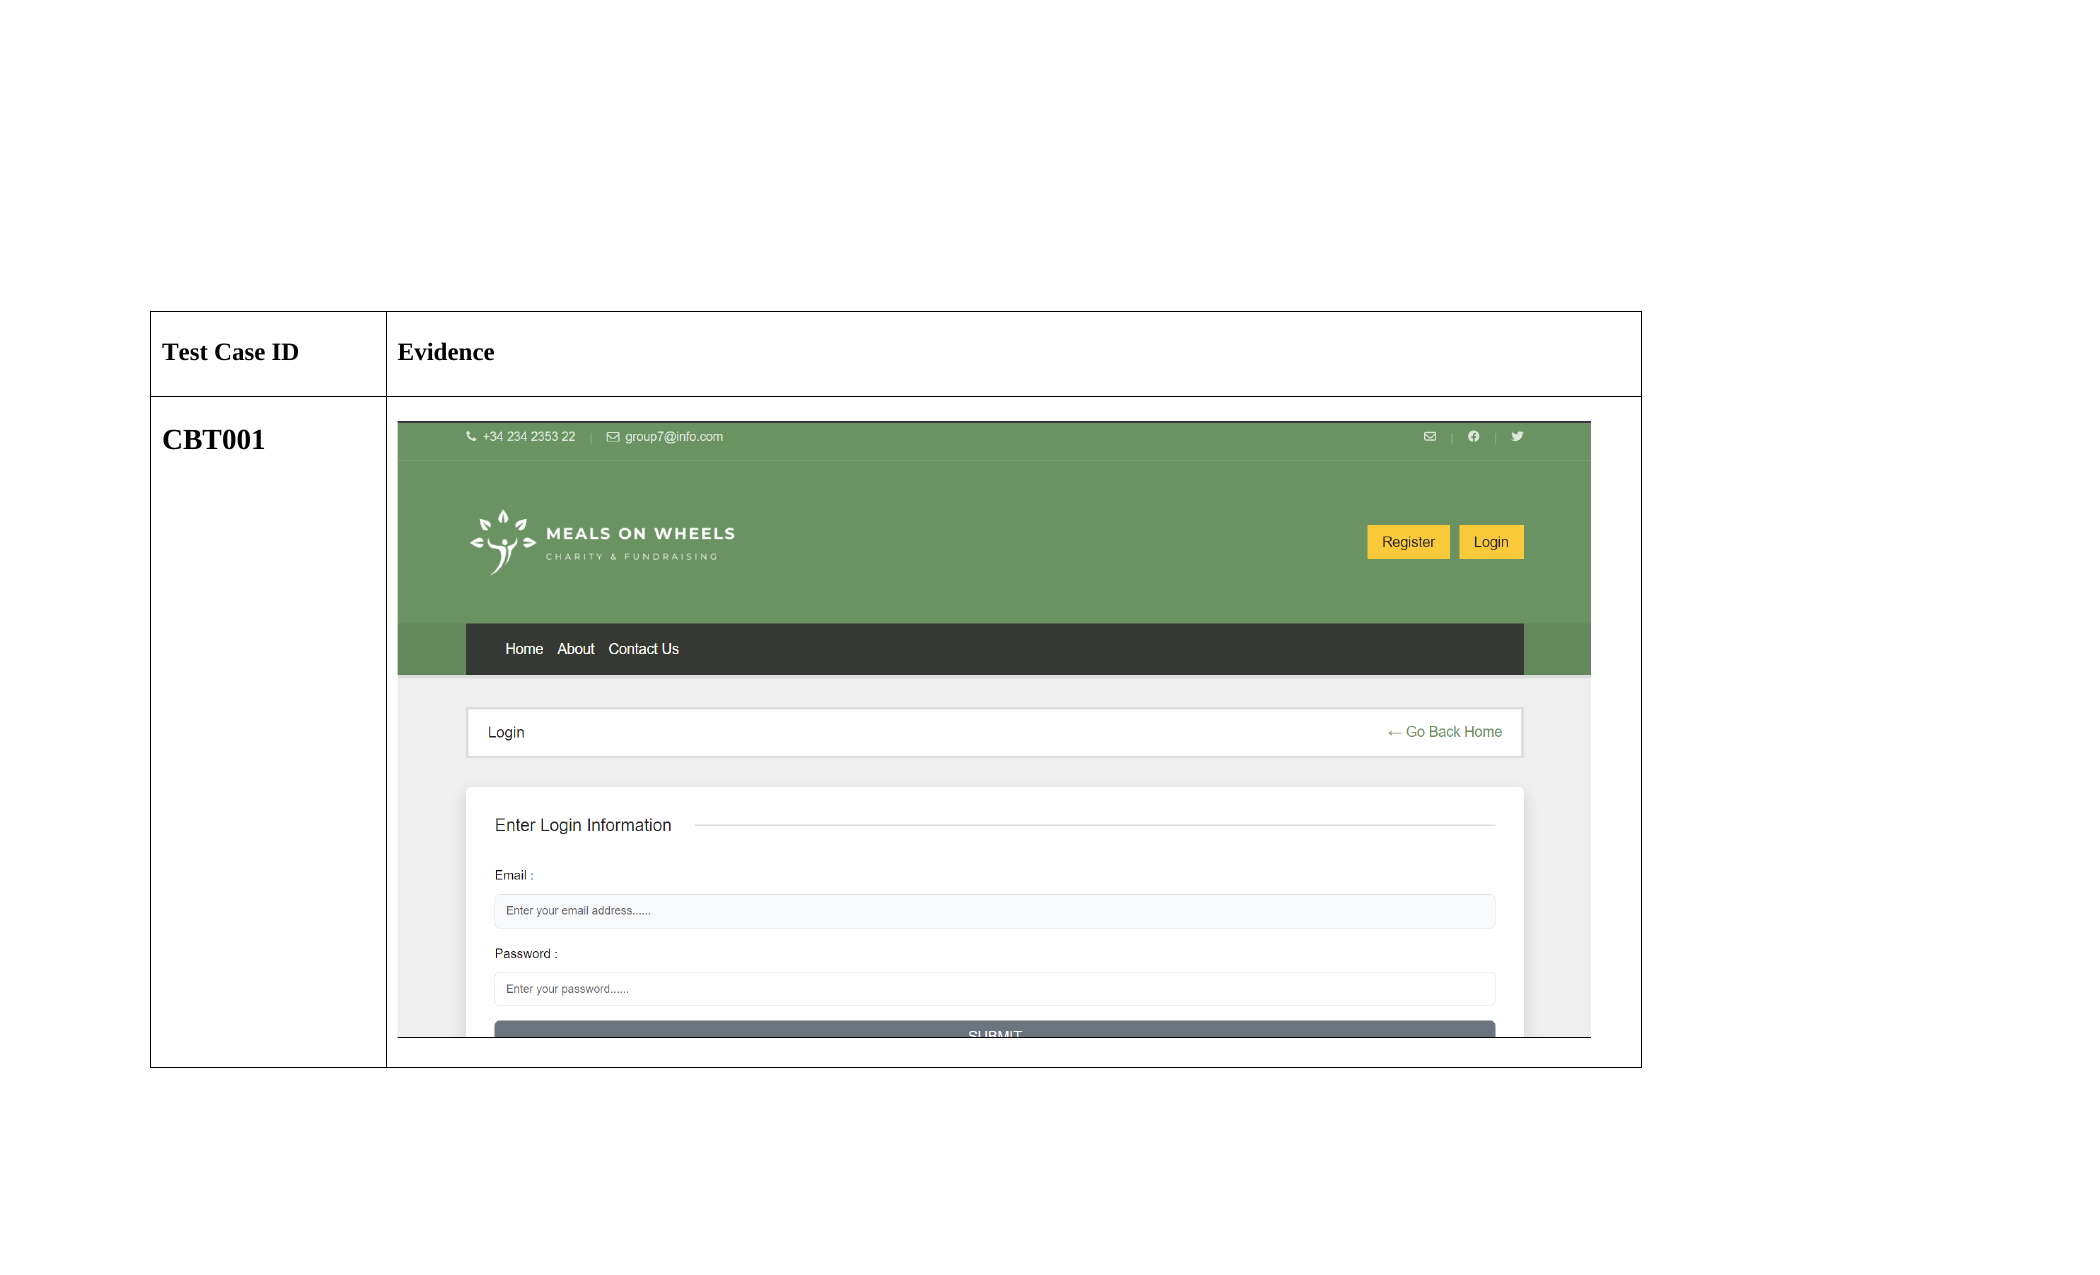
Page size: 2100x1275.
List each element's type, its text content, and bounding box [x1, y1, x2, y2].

table_cell [387, 397, 1641, 1067]
table_cell CBT001 [151, 397, 386, 1067]
table_header Test Case ID [151, 312, 386, 396]
picture [397, 421, 1591, 1038]
table_header Evidence [387, 312, 1641, 396]
